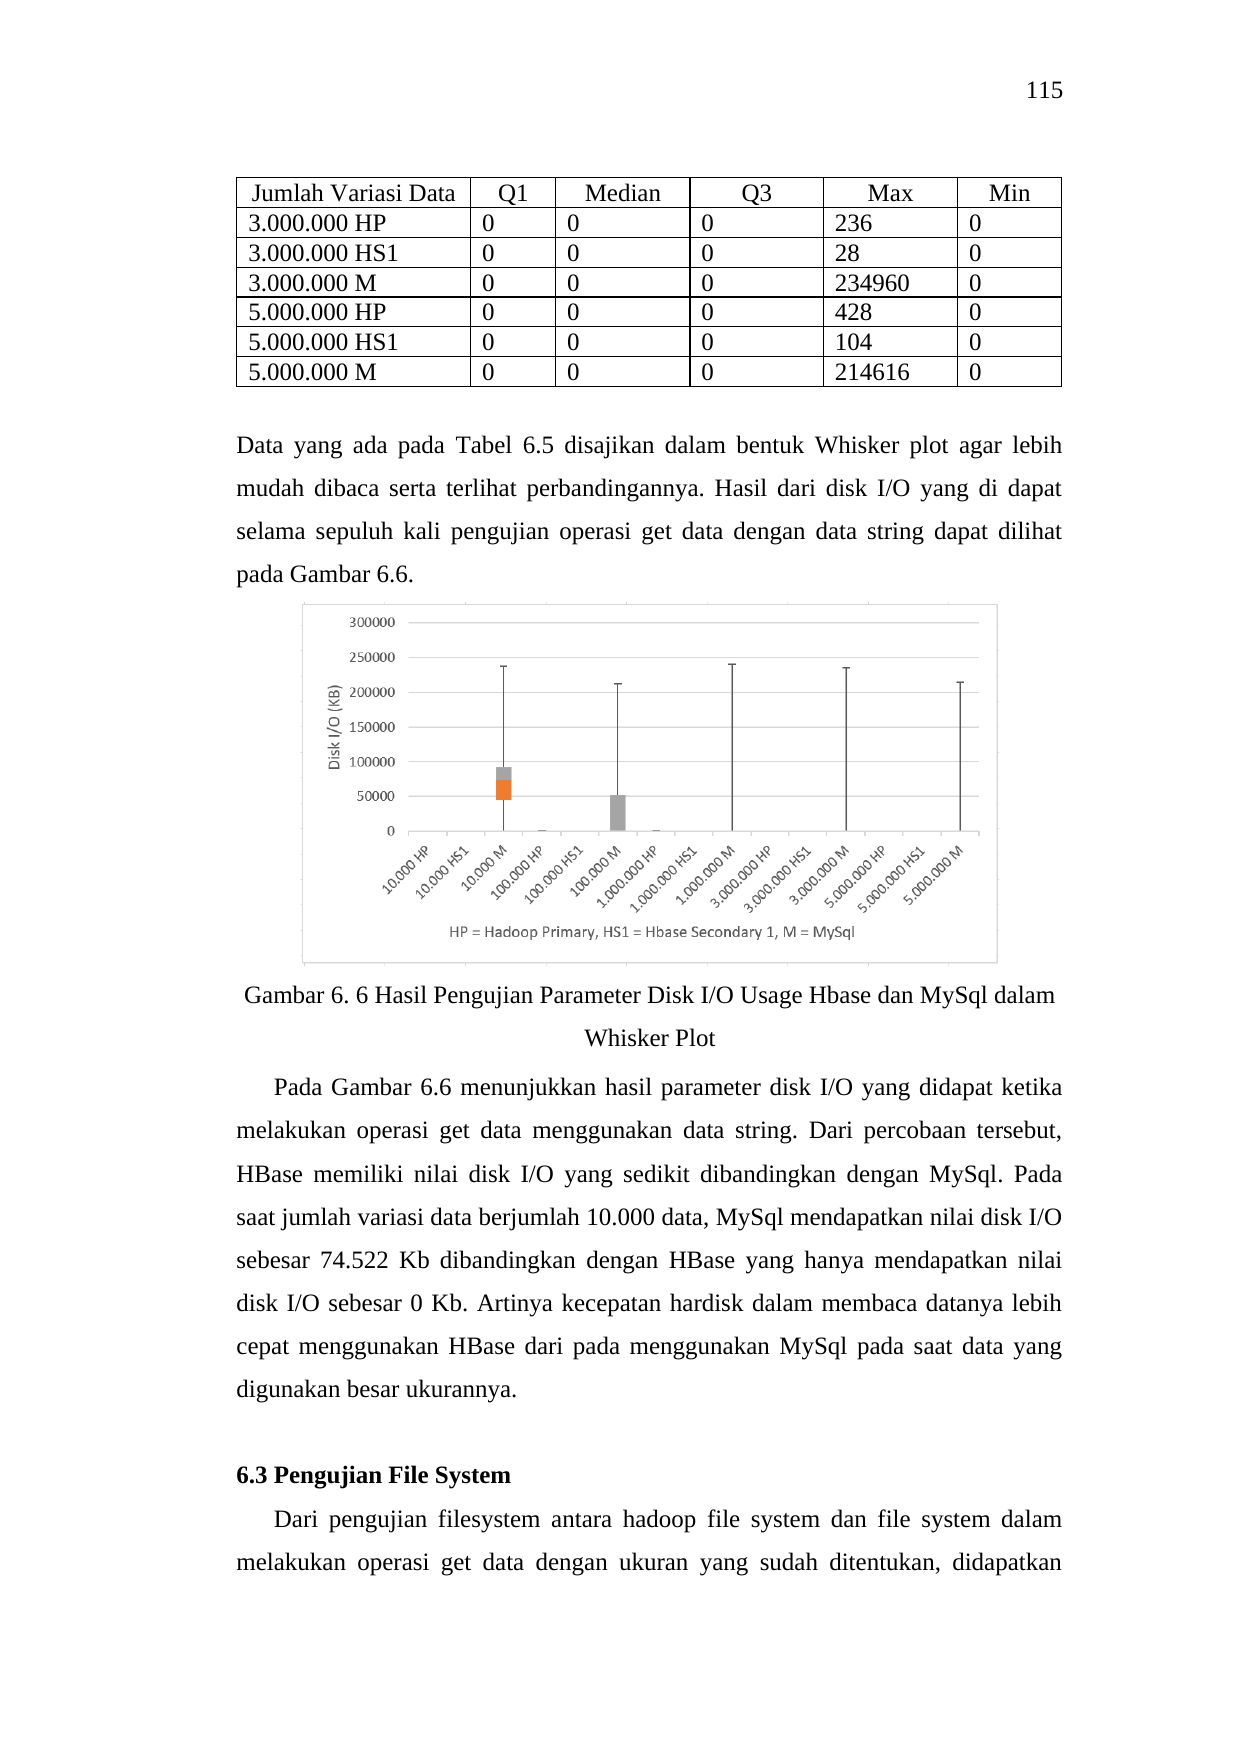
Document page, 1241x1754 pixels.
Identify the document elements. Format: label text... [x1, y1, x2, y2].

table_cell 0 [958, 238, 1061, 267]
table_cell 214616 [824, 357, 957, 386]
table_cell 0 [958, 357, 1061, 386]
table_cell 5.000.000 HS1 [237, 327, 470, 356]
table_cell 5.000.000 HP [237, 298, 470, 326]
text Pada Gambar 6.6 menunjukkan hasil parameter disk I/O yang didapat ketika melakukan operasi get data menggunakan data string. Dari percobaan tersebut, HBase memiliki nilai disk I/O yang sedikit dibandingkan dengan MySql. Pada saat jumlah variasi data berjumlah 10.000 data, MySql mendapatkan nilai disk I/O sebesar 74.522 Kb dibandingkan dengan HBase yang hanya mendapatkan nilai disk I/O sebesar 0 Kb. Artinya kecepatan hardisk dalam membaca datanya lebih cepat menggunakan HBase dari pada menggunakan MySql pada saat data yang digunakan besar ukurannya. [236, 1072, 1063, 1403]
table_header Q3 [691, 178, 823, 207]
table_cell 0 [691, 357, 823, 386]
table_cell 0 [471, 238, 555, 267]
table_cell 428 [824, 298, 957, 326]
table_cell 0 [556, 357, 689, 386]
table_cell 3.000.000 HS1 [237, 238, 470, 267]
table_header Median [556, 178, 689, 207]
table_cell 104 [824, 327, 957, 356]
table_cell 0 [958, 268, 1061, 296]
table_cell 0 [958, 298, 1061, 326]
table_cell 0 [691, 268, 823, 296]
table_cell 236 [824, 208, 957, 237]
table_header Jumlah Variasi Data [237, 178, 470, 207]
table_cell 0 [691, 208, 823, 237]
table_cell 0 [691, 298, 823, 326]
list Pengujian File System [236, 1461, 1063, 1489]
table_cell 0 [556, 327, 689, 356]
table_cell 0 [556, 298, 689, 326]
table_header Min [958, 178, 1061, 207]
table_cell 0 [958, 327, 1061, 356]
table_header Max [824, 178, 957, 207]
picture [300, 602, 999, 966]
table_cell 0 [556, 208, 689, 237]
table_cell 0 [471, 327, 555, 356]
table_cell 0 [958, 208, 1061, 237]
table_cell 28 [824, 238, 957, 267]
table_header Q1 [471, 178, 555, 207]
table_cell 0 [691, 238, 823, 267]
table_cell 234960 [824, 268, 957, 296]
table_cell 0 [471, 357, 555, 386]
table_cell 3.000.000 M [237, 268, 470, 296]
text Data yang ada pada Tabel 6.5 disajikan dalam bentuk Whisker plot agar lebih mudah dibaca serta terlihat perbandingannya. Hasil dari disk I/O yang di dapat selama sepuluh kali pengujian operasi get data dengan data string dapat dilihat pada Gambar 6.6. [236, 430, 1063, 588]
table_cell 0 [471, 208, 555, 237]
table_cell 0 [471, 298, 555, 326]
table_cell 5.000.000 M [237, 357, 470, 386]
table_cell 0 [556, 268, 689, 296]
table_cell 0 [691, 327, 823, 356]
table_cell 0 [471, 268, 555, 296]
table_cell 0 [556, 238, 689, 267]
table_cell 3.000.000 HP [237, 208, 470, 237]
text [236, 1504, 1063, 1576]
